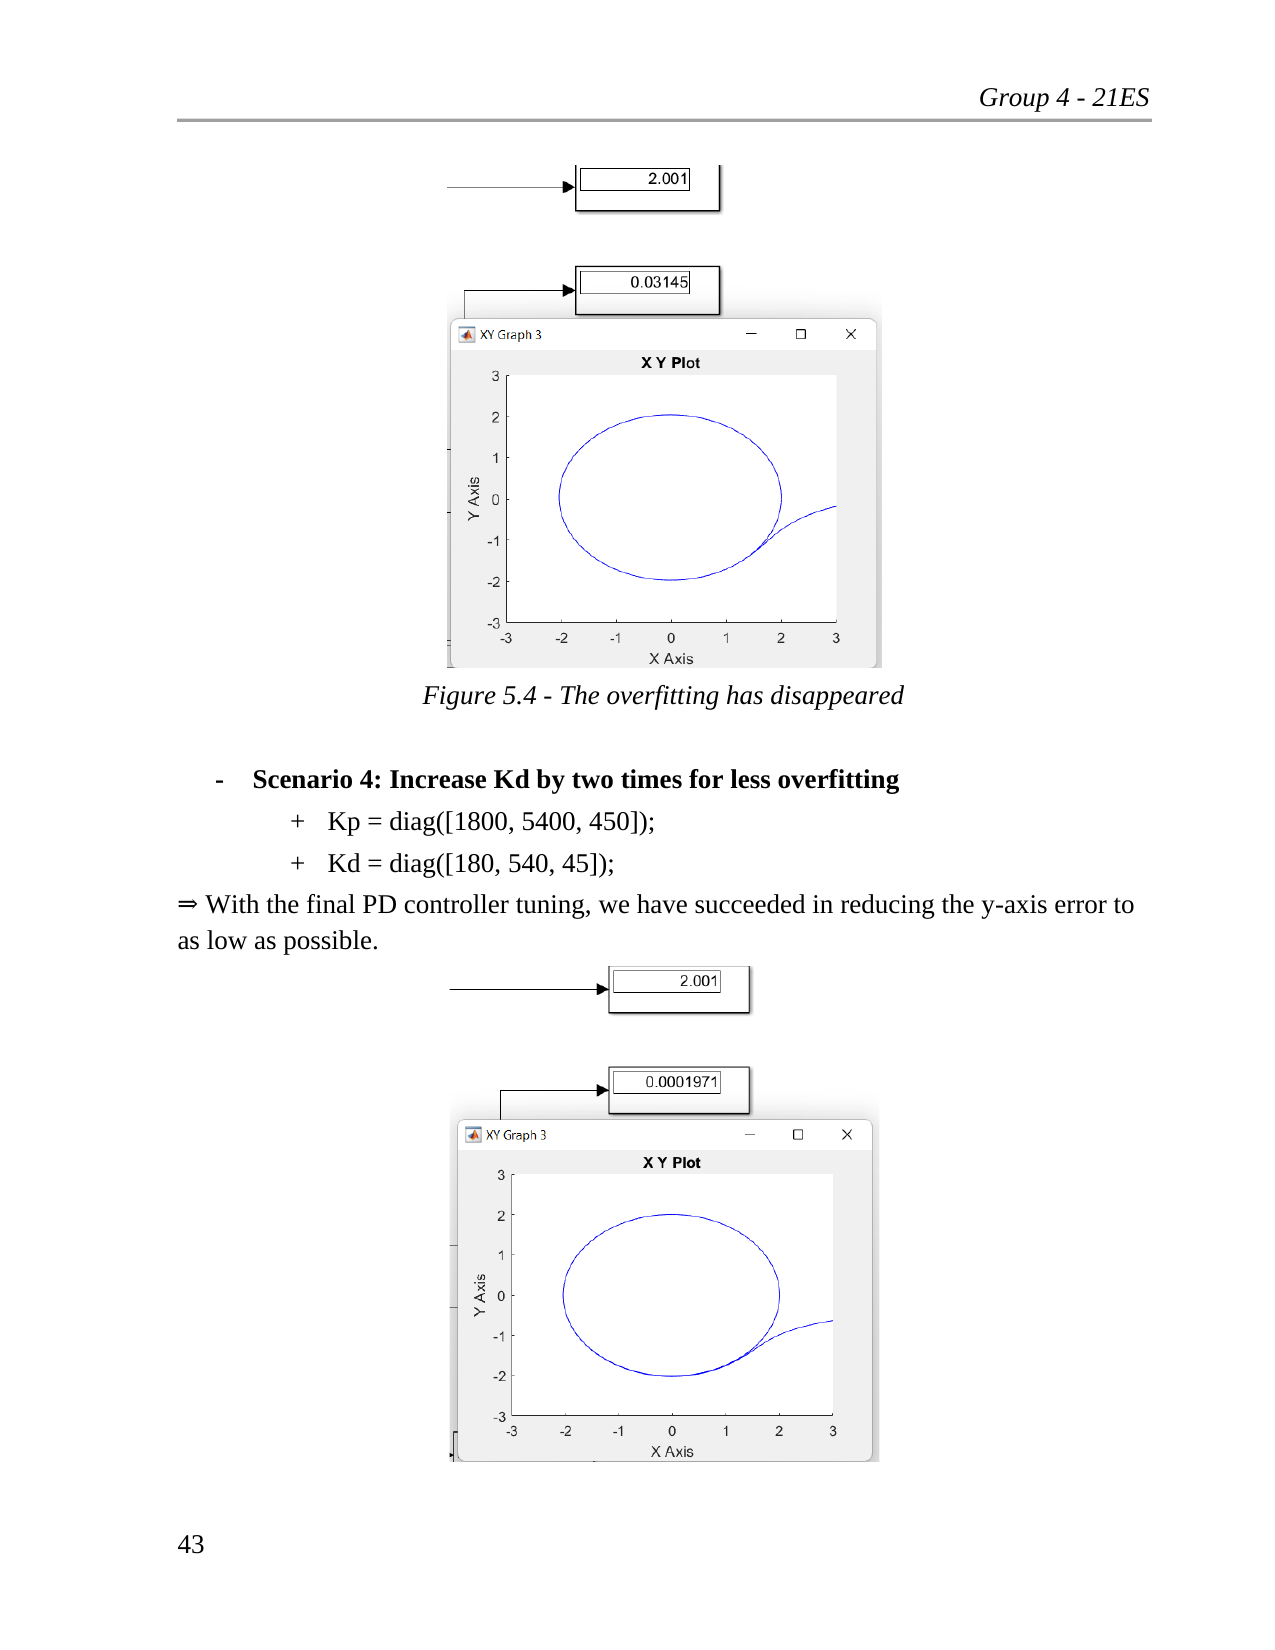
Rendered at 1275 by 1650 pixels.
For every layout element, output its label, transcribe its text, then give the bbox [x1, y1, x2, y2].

list Kp = diag([1800, 5400, 450]); [290, 805, 1152, 836]
picture [449, 966, 880, 1462]
list Scenario 4: Increase Kd by two times for less overfitting [215, 763, 1152, 794]
picture [447, 165, 882, 668]
list Kd = diag([180, 540, 45]); [290, 847, 1152, 878]
text Figure 5.4 - The overfitting has disappeared [177, 679, 1152, 710]
text With the final PD controller tuning, we have succeeded in reducing the y-axis error to as low as possible. [177, 889, 1152, 956]
